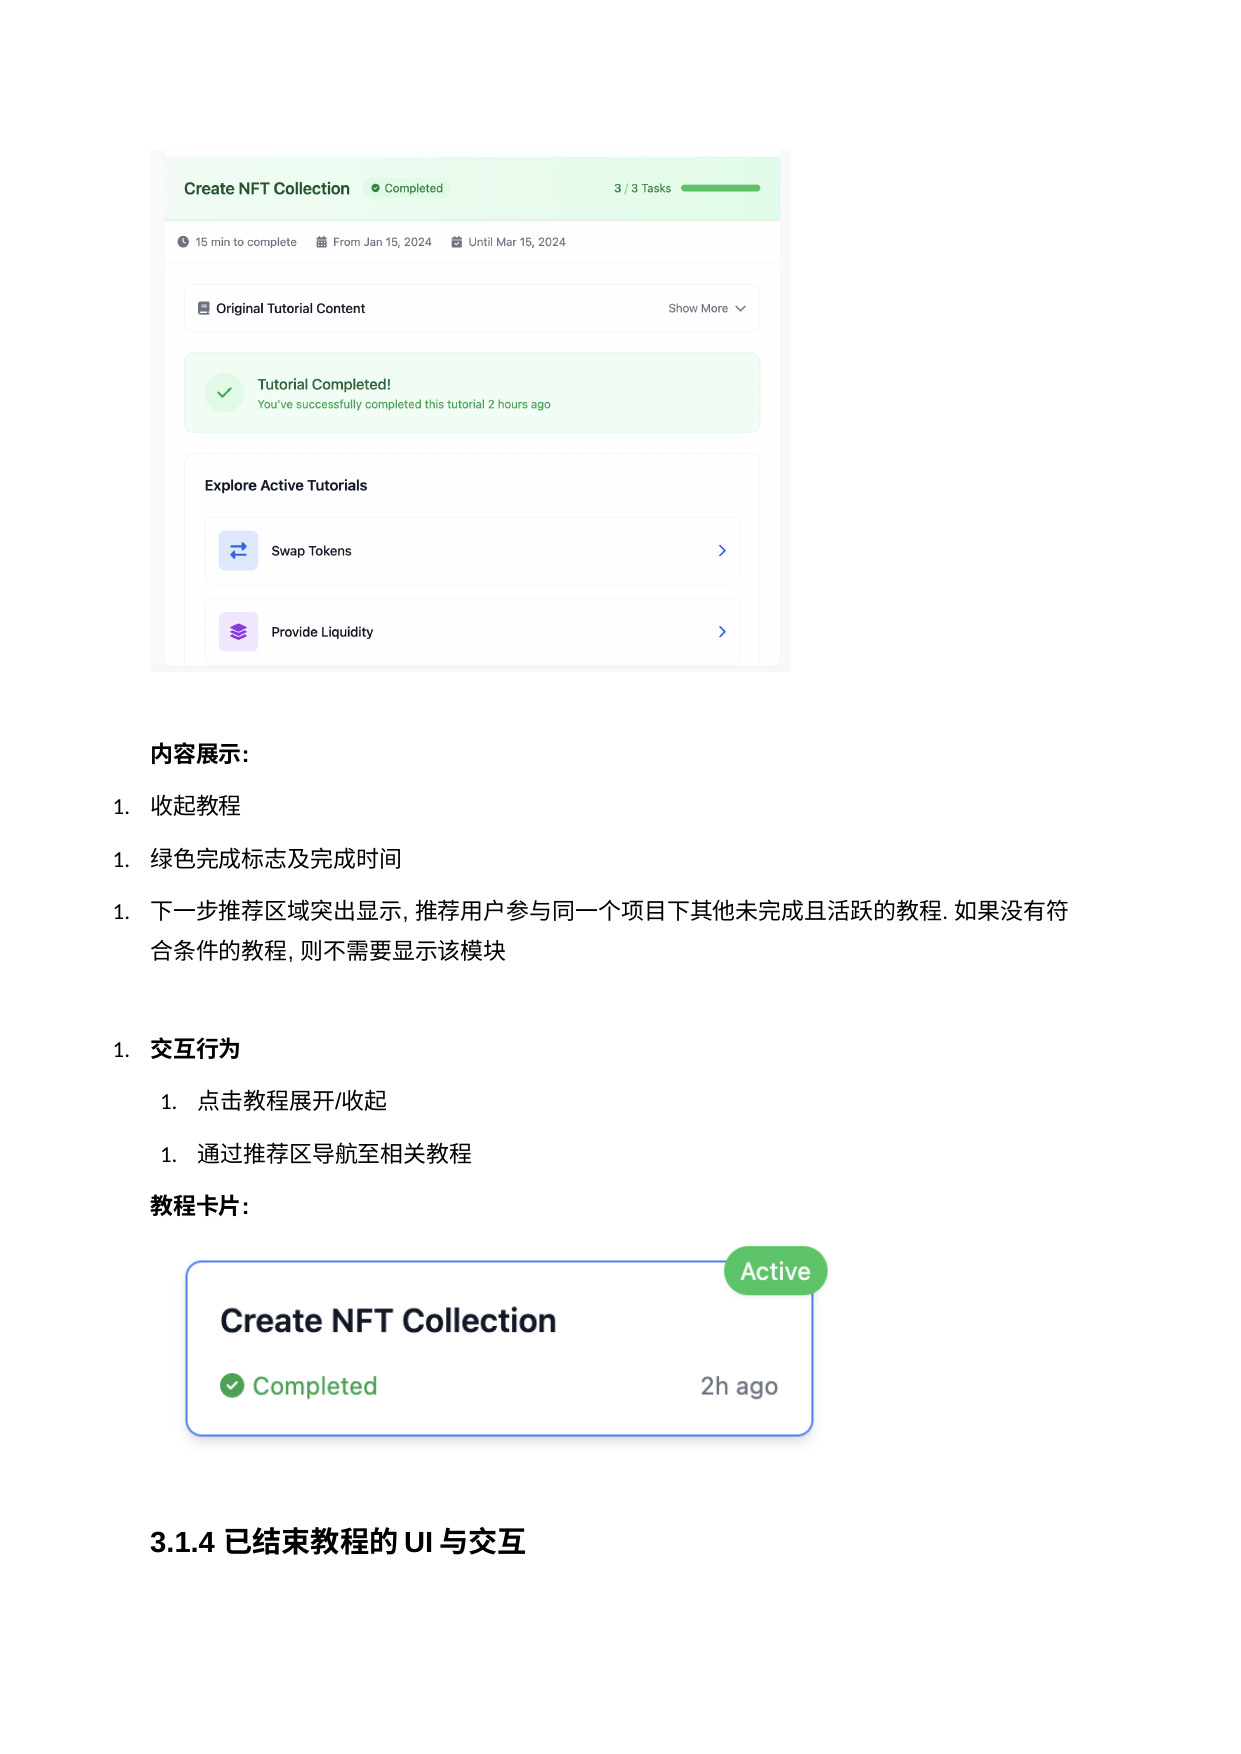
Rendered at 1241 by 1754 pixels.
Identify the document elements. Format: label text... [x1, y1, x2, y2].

list 下一步推荐区域突出显示, 推荐用户参与同一个项目下其他未完成且活跃的教程. 如果没有符合条件的教程, 则不需要显示该模块 [112, 893, 1090, 966]
list 交互行为 [112, 1031, 1090, 1064]
list 点击教程展开/收起 [160, 1083, 1090, 1116]
picture [150, 150, 791, 672]
picture [150, 1240, 852, 1455]
text 教程卡片: [150, 1188, 1090, 1221]
list 收起教程 [112, 788, 1090, 821]
list 绿色完成标志及完成时间 [112, 841, 1090, 874]
list 通过推荐区导航至相关教程 [160, 1136, 1090, 1169]
text 内容展示: [150, 736, 1090, 769]
